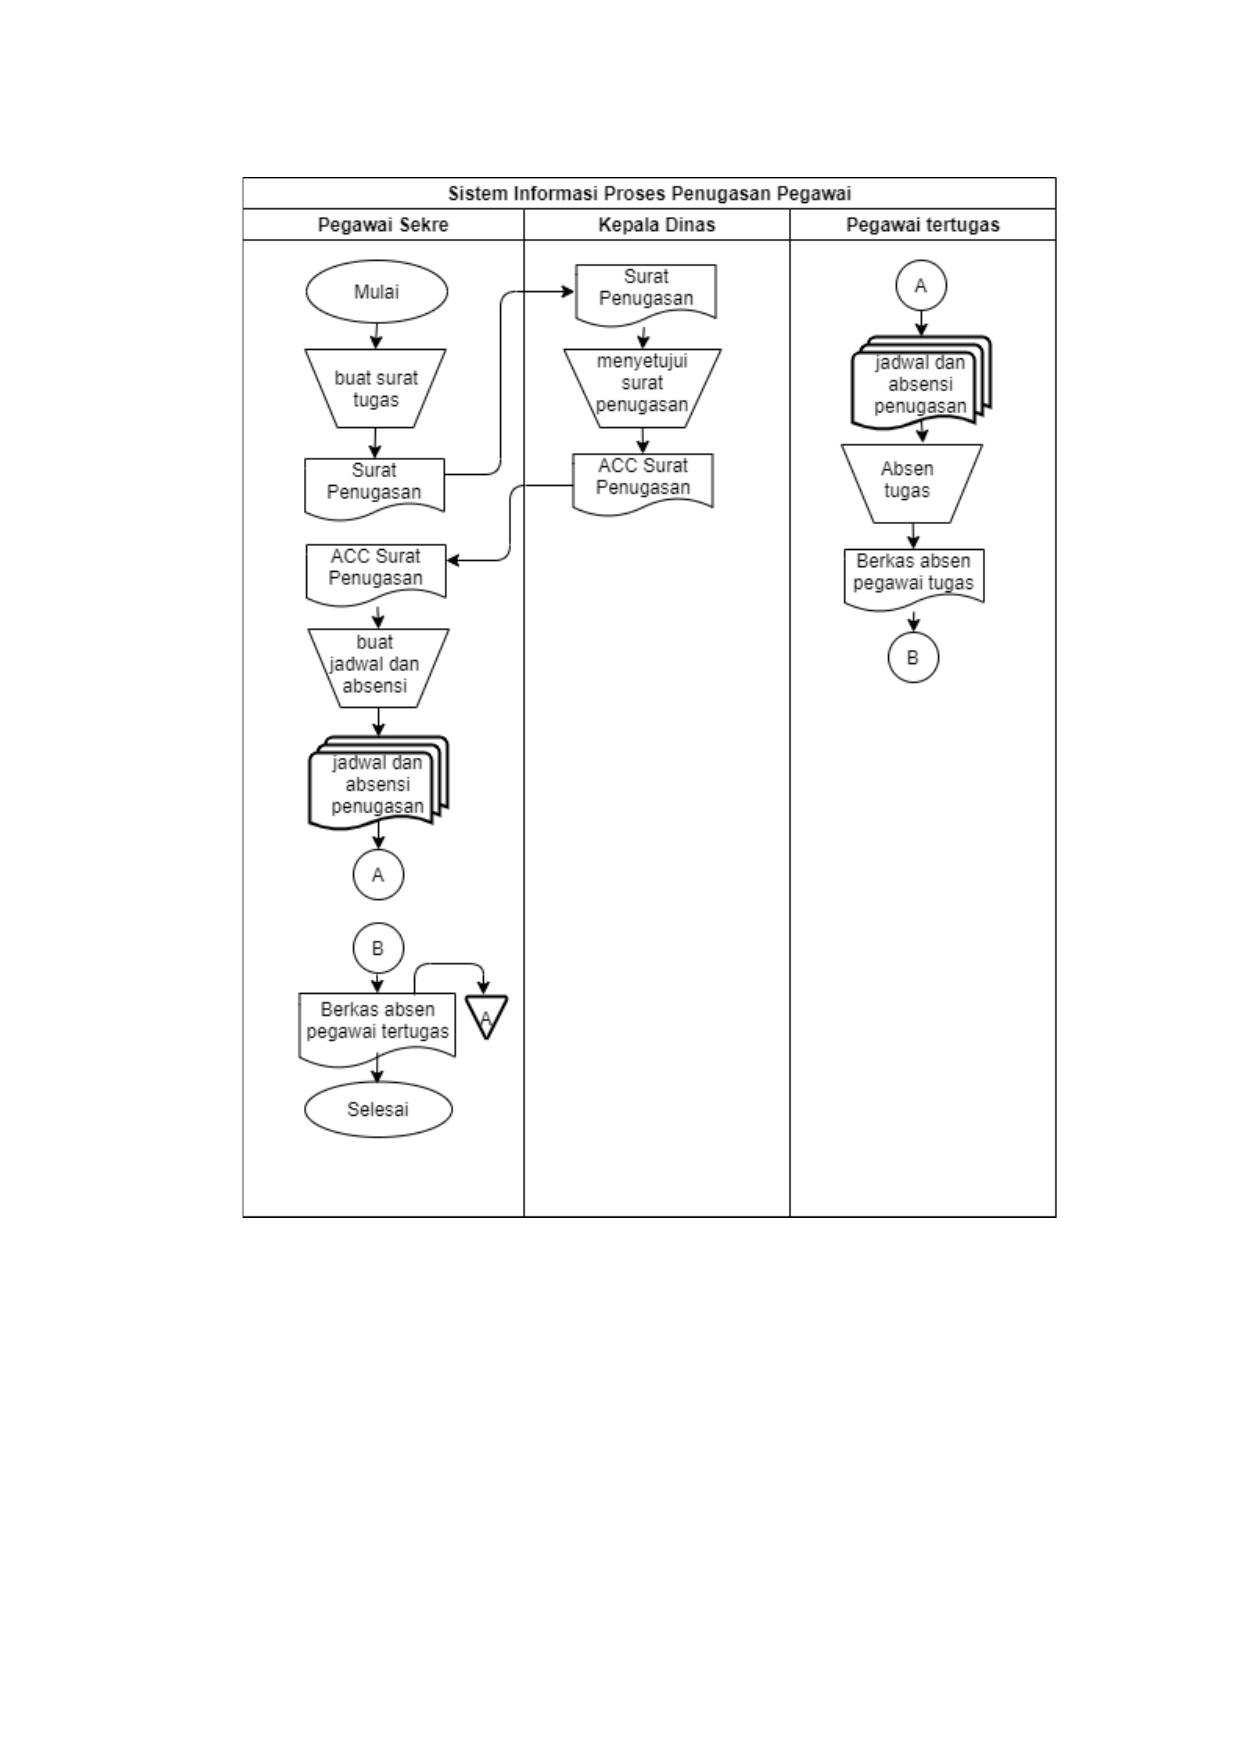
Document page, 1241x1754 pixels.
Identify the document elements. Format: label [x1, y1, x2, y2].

picture [242, 177, 1057, 1218]
